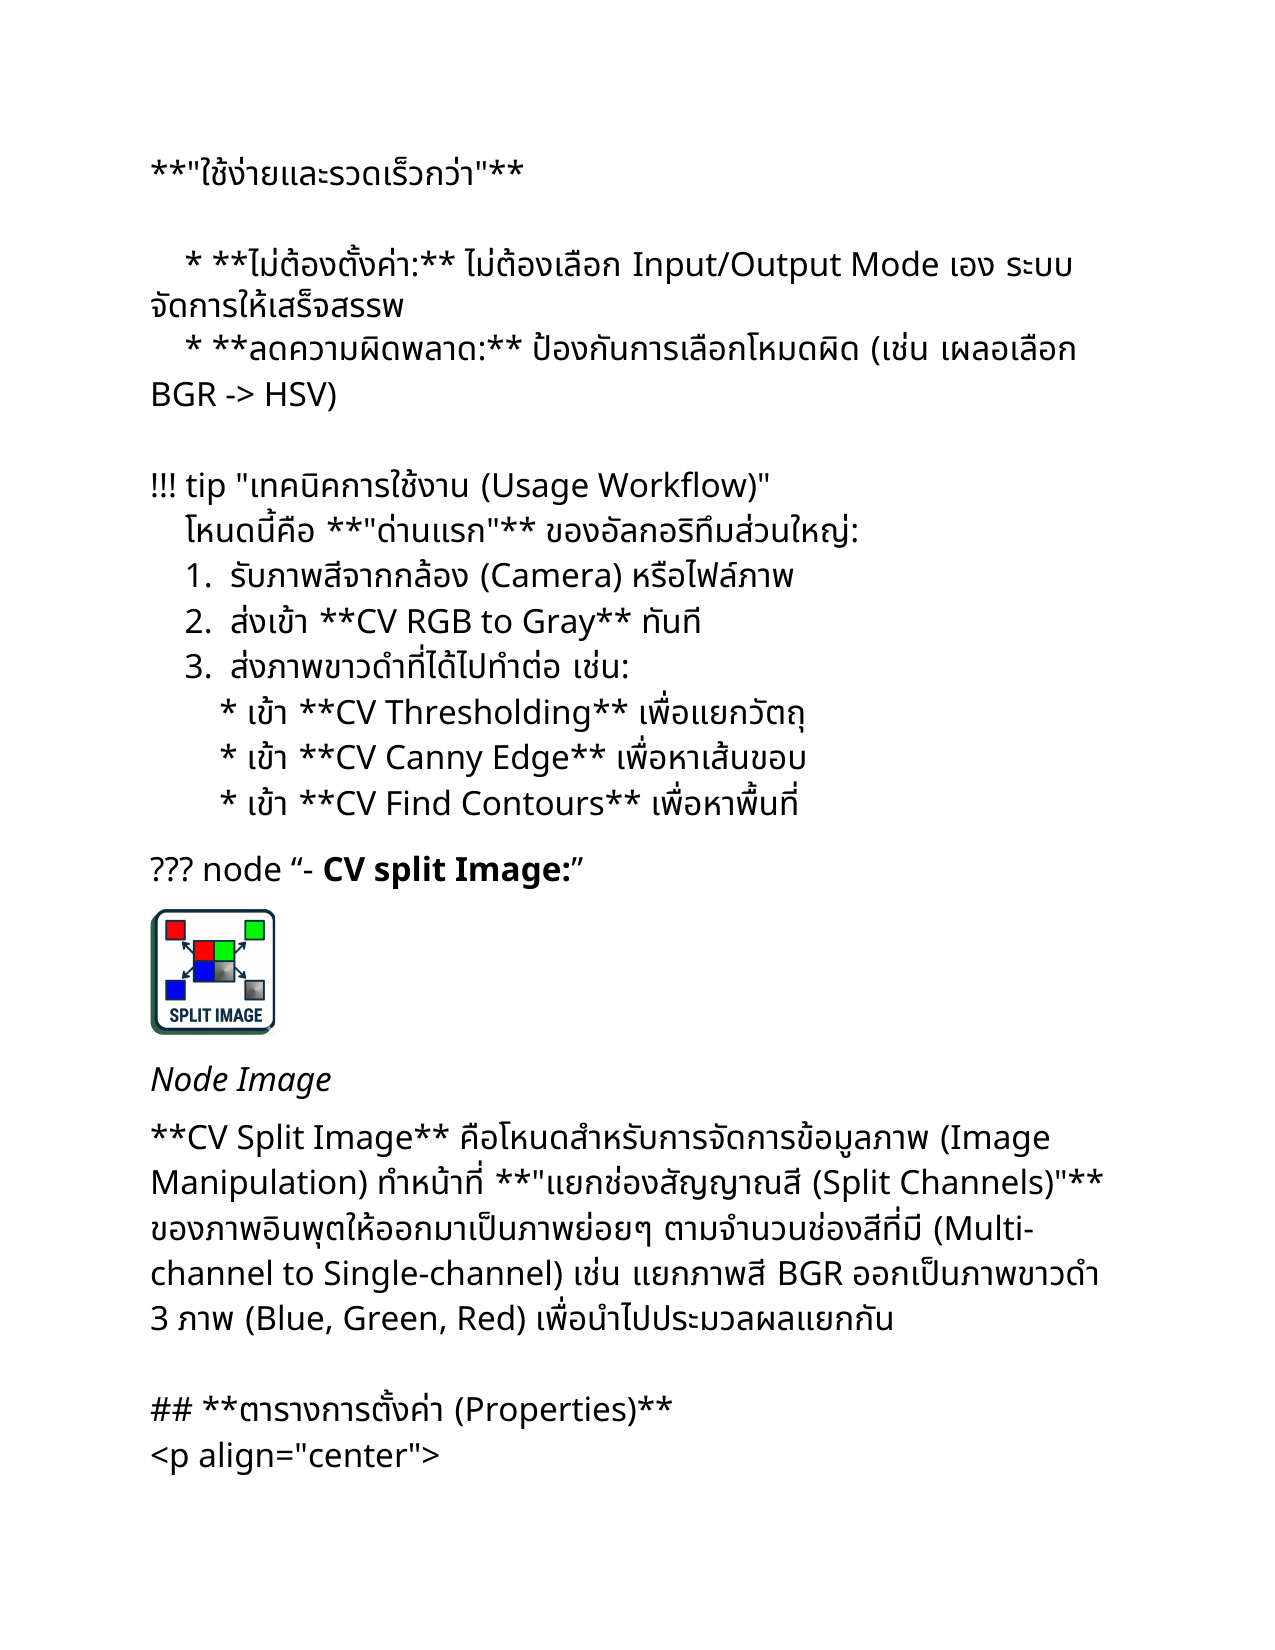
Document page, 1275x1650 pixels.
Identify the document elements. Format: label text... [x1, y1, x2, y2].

picture [150, 909, 275, 1035]
text Node Image [150, 1056, 1125, 1101]
text ??? node “- CV split Image:” [150, 846, 1125, 891]
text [150, 1113, 1125, 1477]
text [150, 150, 1125, 825]
